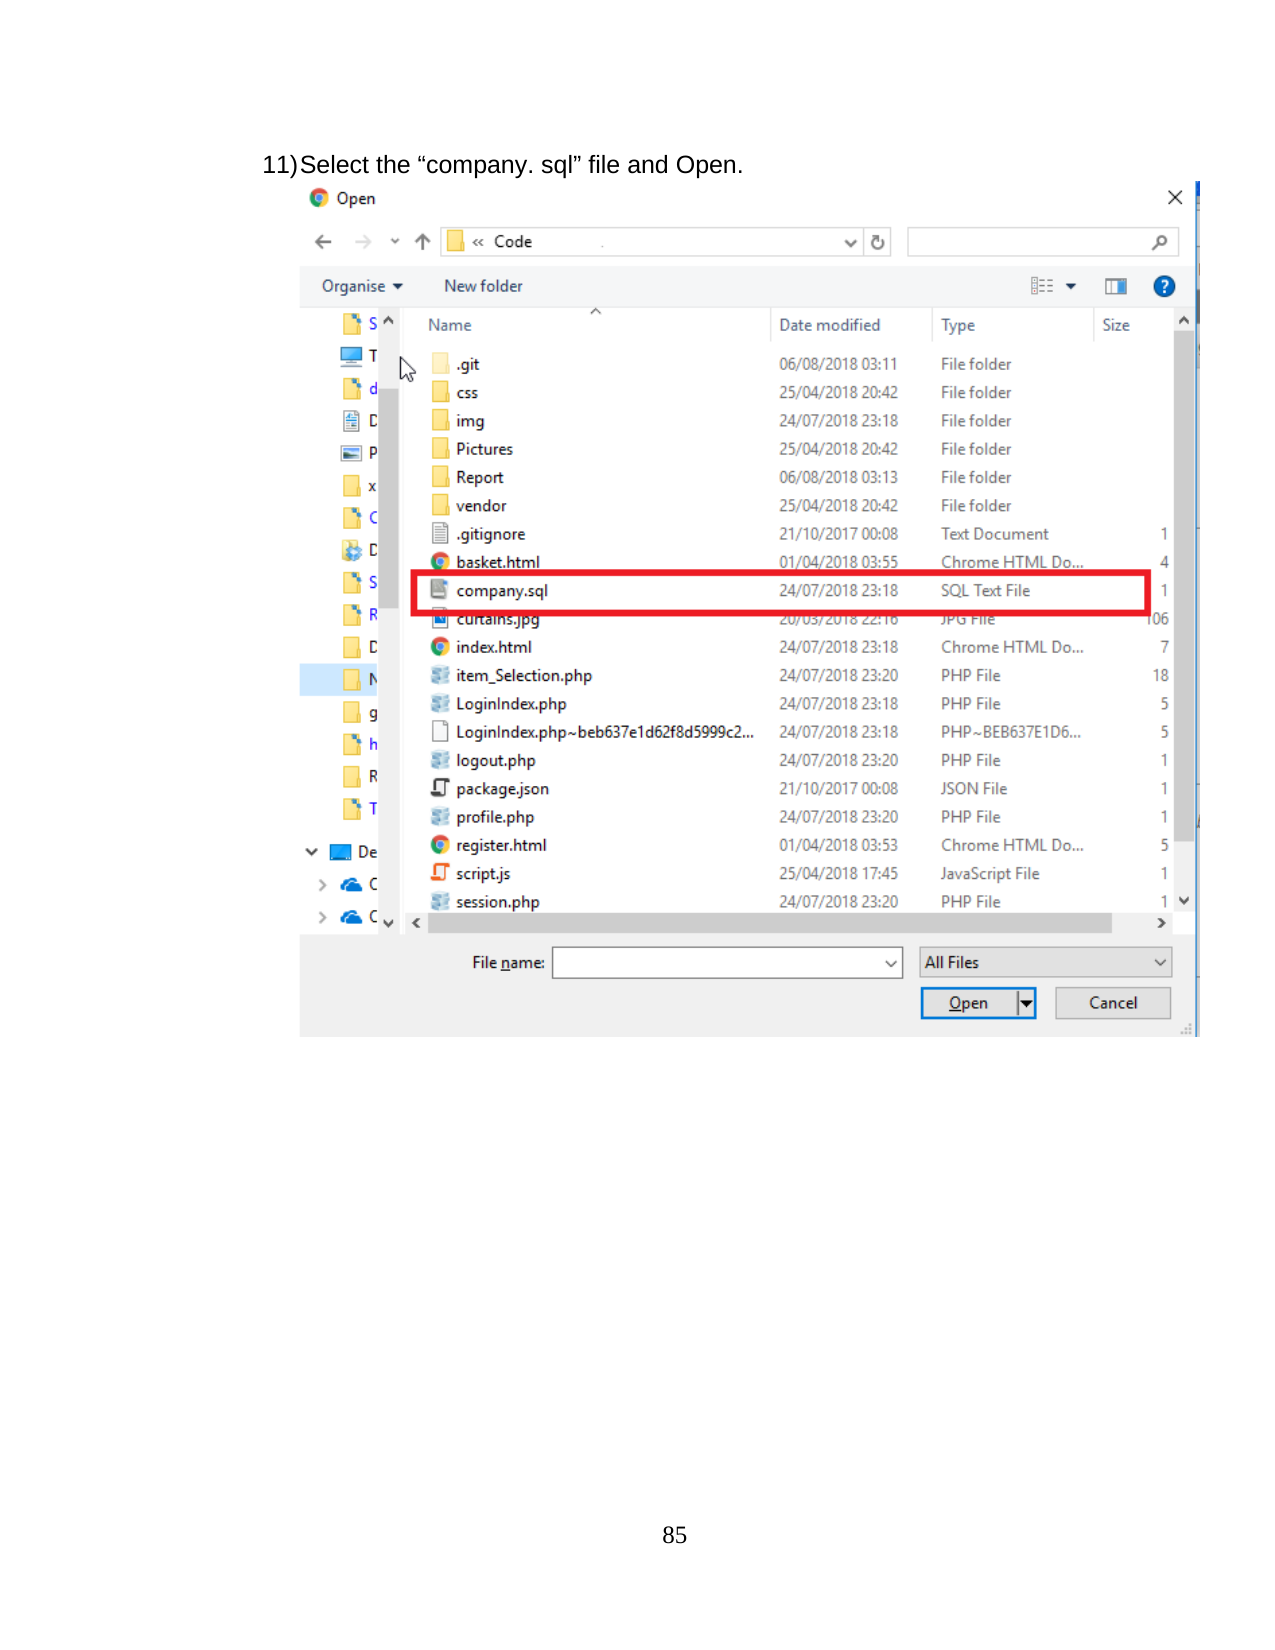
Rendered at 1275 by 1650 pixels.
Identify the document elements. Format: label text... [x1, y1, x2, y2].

picture [299, 181, 1200, 1037]
